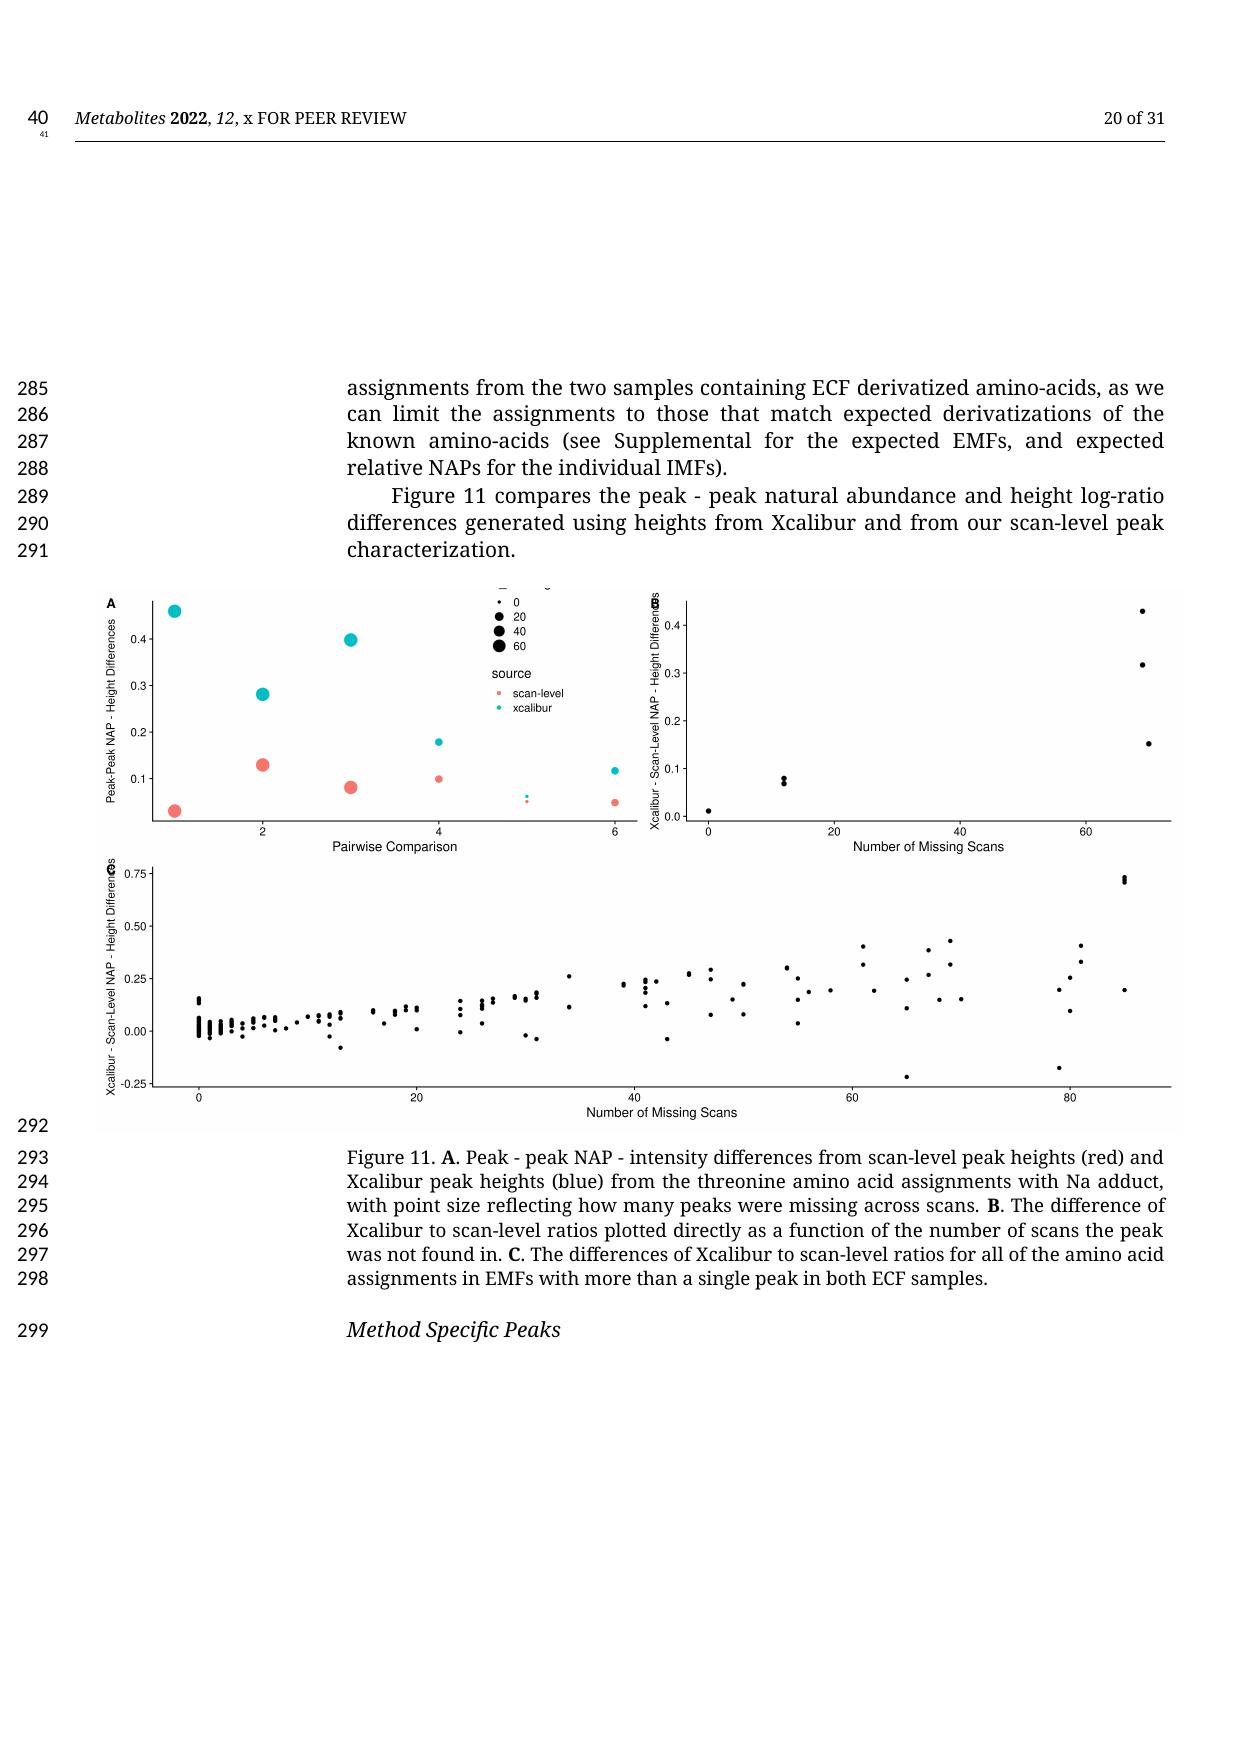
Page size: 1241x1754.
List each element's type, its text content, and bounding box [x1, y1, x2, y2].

text Figure 11. A. Peak - peak NAP - intensity differences from scan-level peak heights (red) and Xcalibur peak heights (blue) from the threonine amino acid assignments with Na adduct, with point size reflecting how many peaks were missing across scans. B. The difference of Xcalibur to scan-level ratios plotted directly as a function of the number of scans the peak was not found in. C. The differences of Xcalibur to scan-level ratios for all of the amino acid assignments in EMFs with more than a single peak in both ECF samples. [347, 1145, 1165, 1291]
subtitle Method Specific Peaks [347, 1316, 1165, 1343]
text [347, 374, 1165, 482]
picture [93, 588, 1184, 1133]
text Figure 11 compares the peak - peak natural abundance and height log-ratio differences generated using heights from Xcalibur and from our scan-level peak characterization. [347, 482, 1165, 563]
